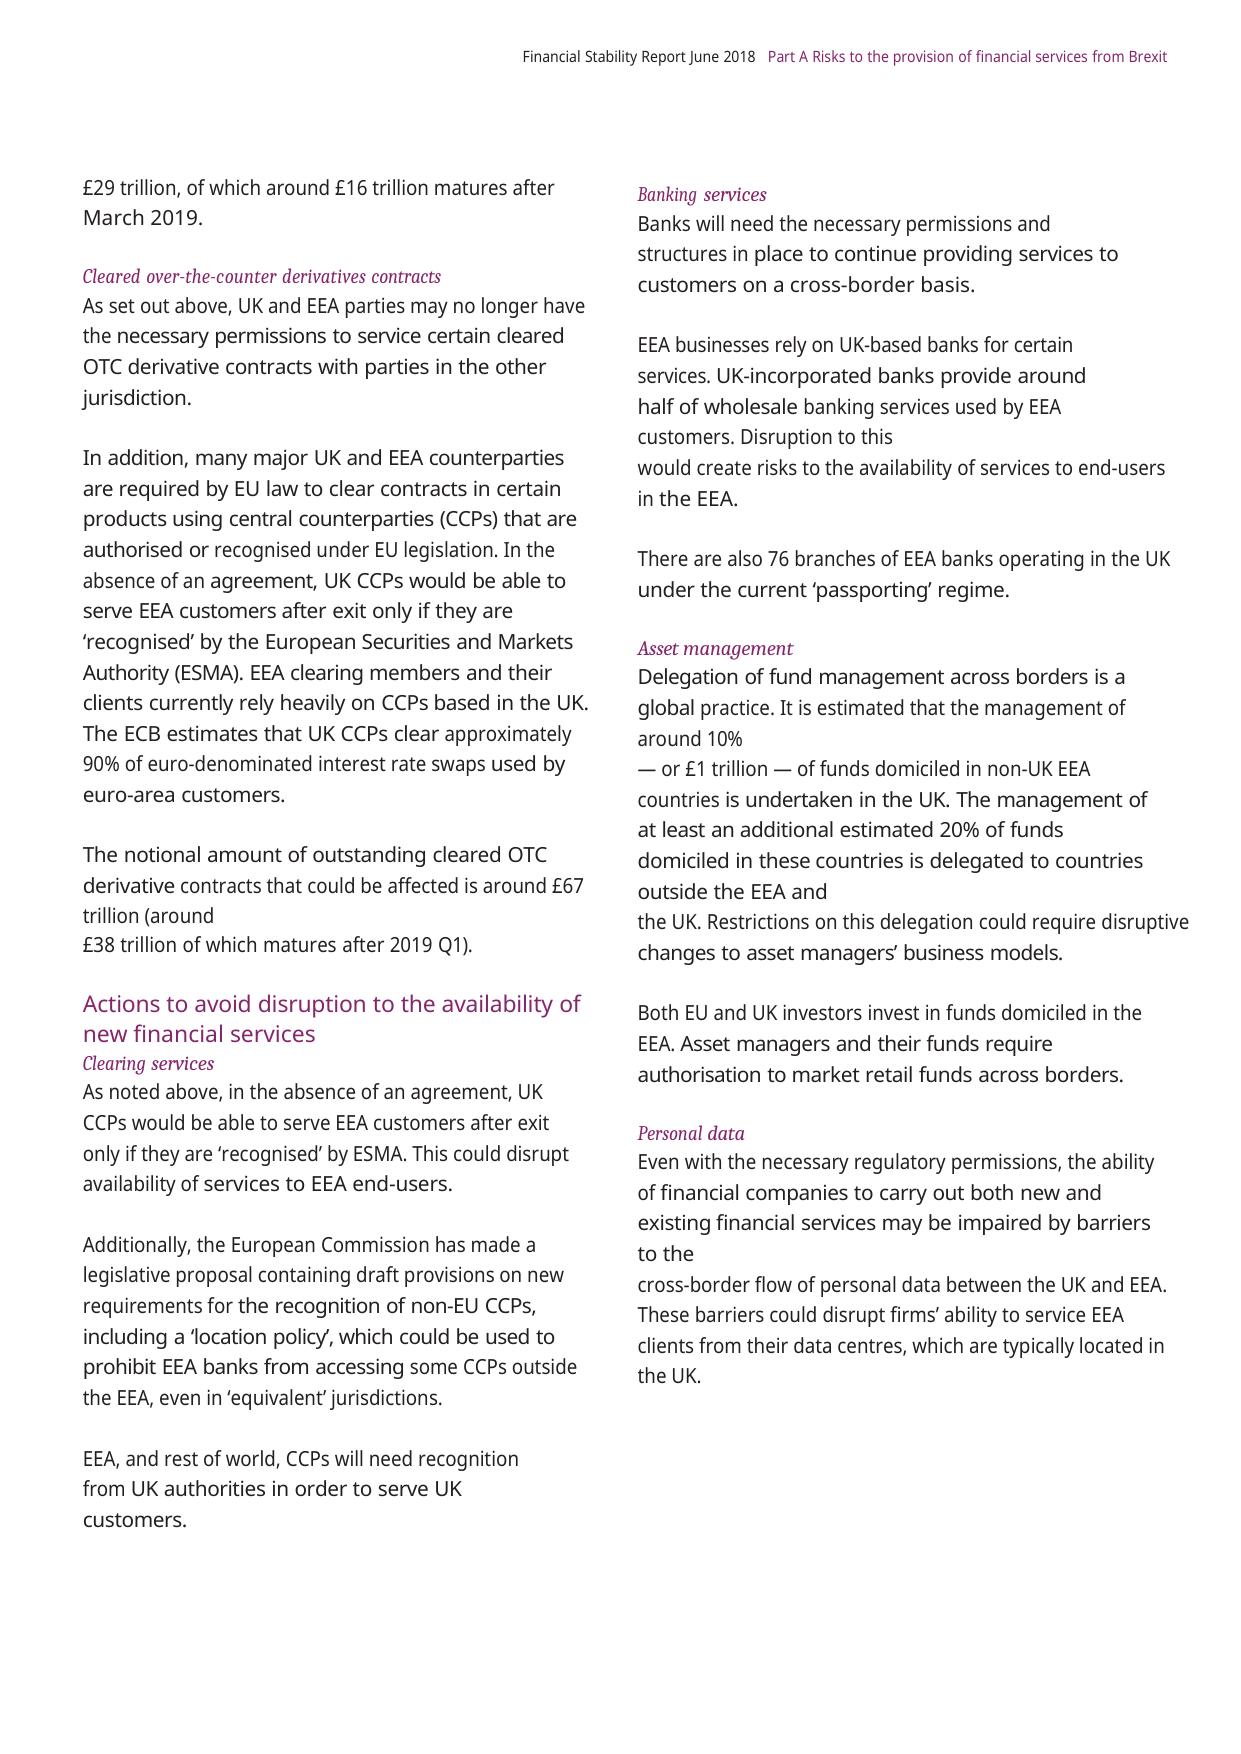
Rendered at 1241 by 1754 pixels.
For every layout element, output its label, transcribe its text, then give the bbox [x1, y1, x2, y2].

text Clearing services [83, 1052, 596, 1076]
text Asset management [637, 637, 1211, 661]
text In addition, many major UK and EEA counterparties are required by EU law to clear contracts in certain products using central counterparties (CCPs) that are authorised or recognised under EU legislation. In the absence of an agreement, UK CCPs would be able to serve EEA customers after exit only if they are ‘recognised’ by the European Securities and Markets Authority (ESMA). EEA clearing members and their clients currently rely heavily on CCPs based in the UK. The ECB estimates that UK CCPs clear approximately 90% of euro-denominated interest rate swaps used by euro-area customers. [83, 443, 596, 809]
text The notional amount of outstanding cleared OTC derivative contracts that could be affected is around £67 trillion (around [83, 840, 595, 930]
text Banking services [637, 183, 1211, 207]
text the UK. Restrictions on this delegation could require disruptive changes to asset managers’ business models. [637, 907, 1211, 967]
text Additionally, the European Commission has made a legislative proposal containing draft provisions on new requirements for the recognition of non-EU CCPs, including a ‘location policy’, which could be used to prohibit EEA banks from accessing some CCPs outside the EEA, even in ‘equivalent’ jurisdictions. [83, 1230, 596, 1412]
text EEA, and rest of world, CCPs will need recognition from UK authorities in order to serve UK customers. [83, 1444, 558, 1533]
text — or £1 trillion — of funds domiciled in non-UK EEA countries is undertaken in the UK. The management of at least an additional estimated 20% of funds domiciled in these countries is delegated to countries outside the EEA and [637, 754, 1152, 905]
text EEA businesses rely on UK-based banks for certain services. UK-incorporated banks provide around half of wholesale banking services used by EEA customers. Disruption to this [637, 331, 1125, 451]
text Both EU and UK investors invest in funds domiciled in the EEA. Asset managers and their funds require authorisation to market retail funds across borders. [637, 998, 1174, 1088]
text Actions to avoid disruption to the availability of new financial services [83, 988, 581, 1049]
text Banks will need the necessary permissions and structures in place to continue providing services to customers on a cross-border basis. [637, 209, 1128, 298]
text Delegation of fund management across borders is a global practice. It is estimated that the management of around 10% [637, 662, 1174, 752]
text £38 trillion of which matures after 2019 Q1). [83, 932, 596, 957]
text As noted above, in the absence of an agreement, UK CCPs would be able to serve EEA customers after exit only if they are ‘recognised’ by ESMA. This could disrupt availability of services to EEA end-users. [83, 1077, 581, 1198]
text would create risks to the availability of services to end-users in the EEA. [637, 453, 1174, 512]
text As set out above, UK and EEA parties may no longer have the necessary permissions to service certain cleared OTC derivative contracts with parties in the other jurisdiction. [83, 291, 596, 411]
text cross-border flow of personal data between the UK and EEA. These barriers could disrupt firms’ ability to service EEA clients from their data centres, which are typically located in the UK. [637, 1270, 1174, 1390]
text Personal data [637, 1122, 1211, 1146]
text Cleared over-the-counter derivatives contracts [83, 265, 596, 289]
text There are also 76 branches of EEA banks operating in the UK under the current ‘passporting’ regime. [637, 544, 1174, 603]
text Even with the necessary regulatory permissions, the ability of financial companies to carry out both new and existing financial services may be impaired by barriers to the [637, 1147, 1174, 1267]
text £29 trillion, of which around £16 trillion matures after March 2019. [83, 173, 558, 232]
